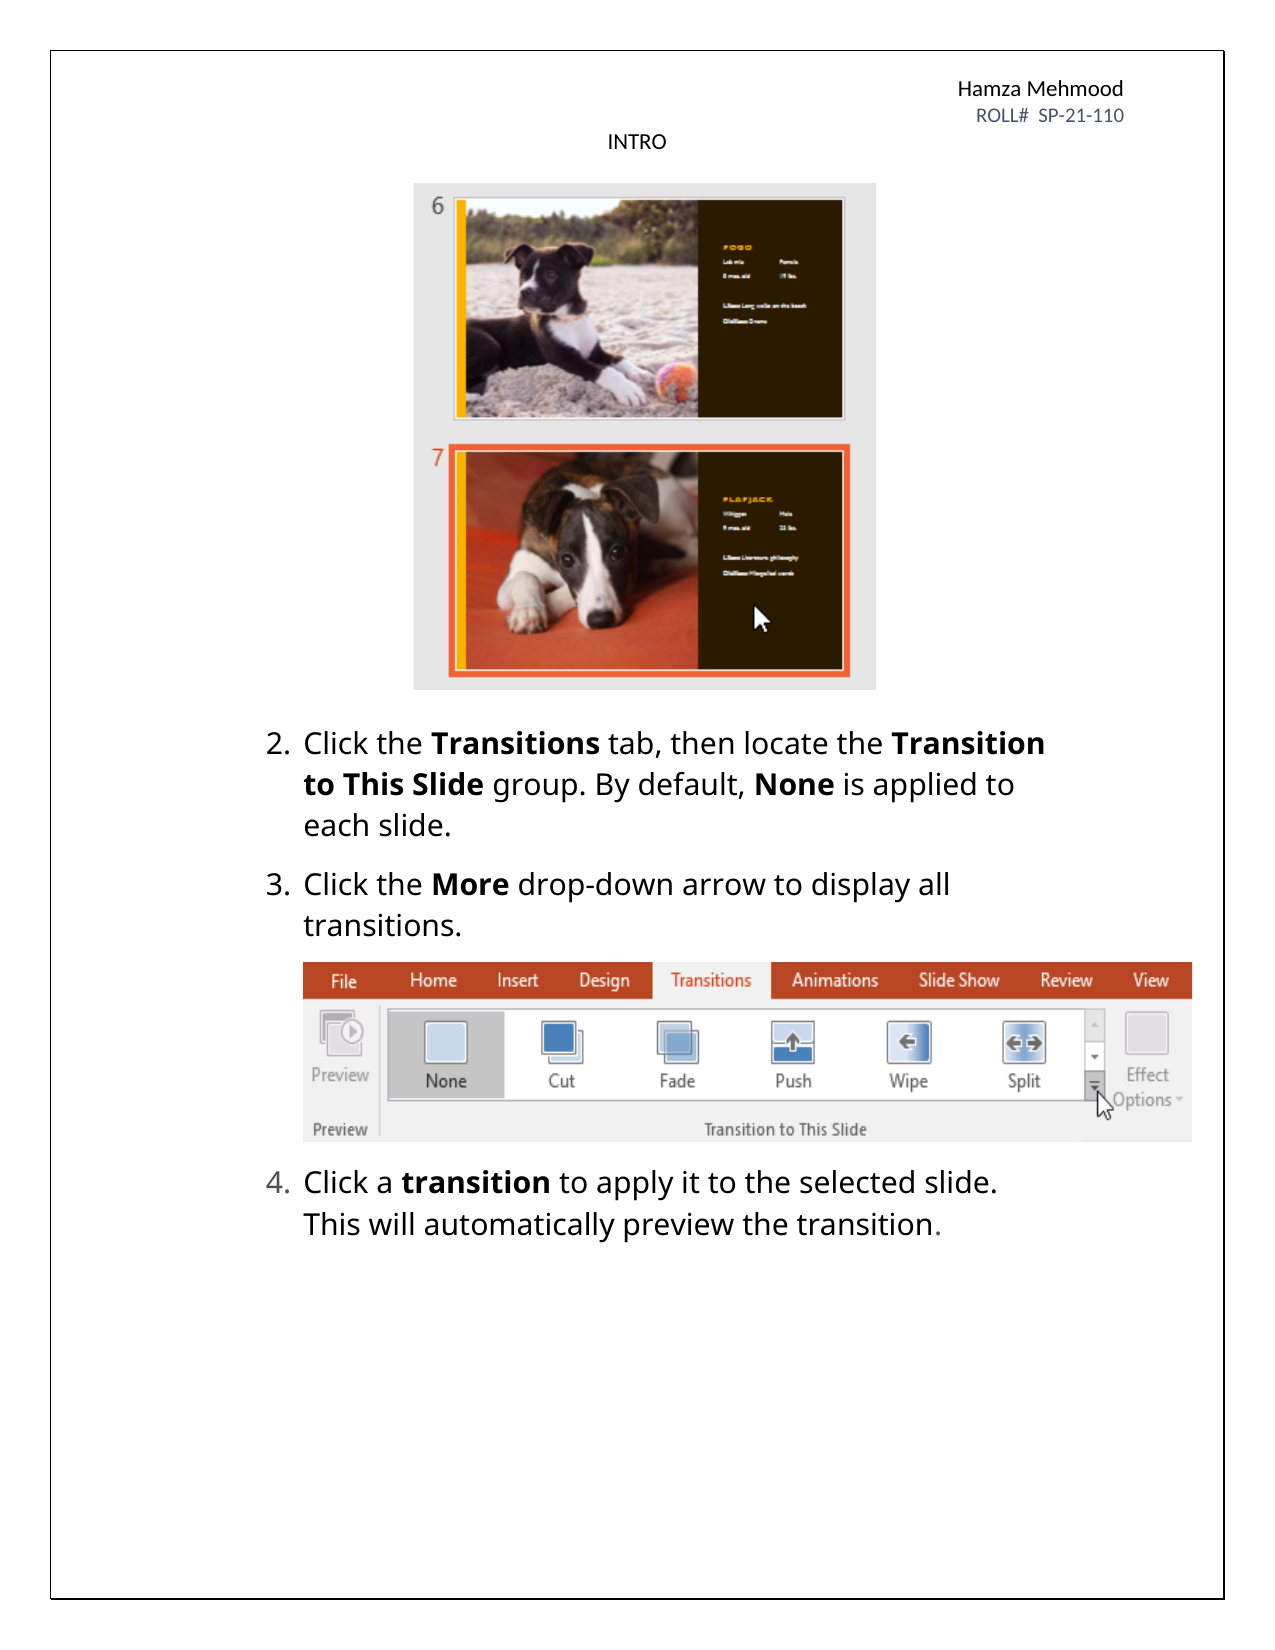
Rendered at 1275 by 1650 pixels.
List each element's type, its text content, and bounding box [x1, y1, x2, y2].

picture [303, 962, 1193, 1142]
picture [413, 183, 877, 690]
list Click the More drop-down arrow to display all transitions. [266, 863, 1046, 945]
list Click the Transitions tab, then locate the Transition to This Slide group. By default, None is applied to each slide. [266, 722, 1046, 845]
list Click a transition to apply it to the selected slide. This will automatically preview the transition. [266, 1162, 1046, 1244]
